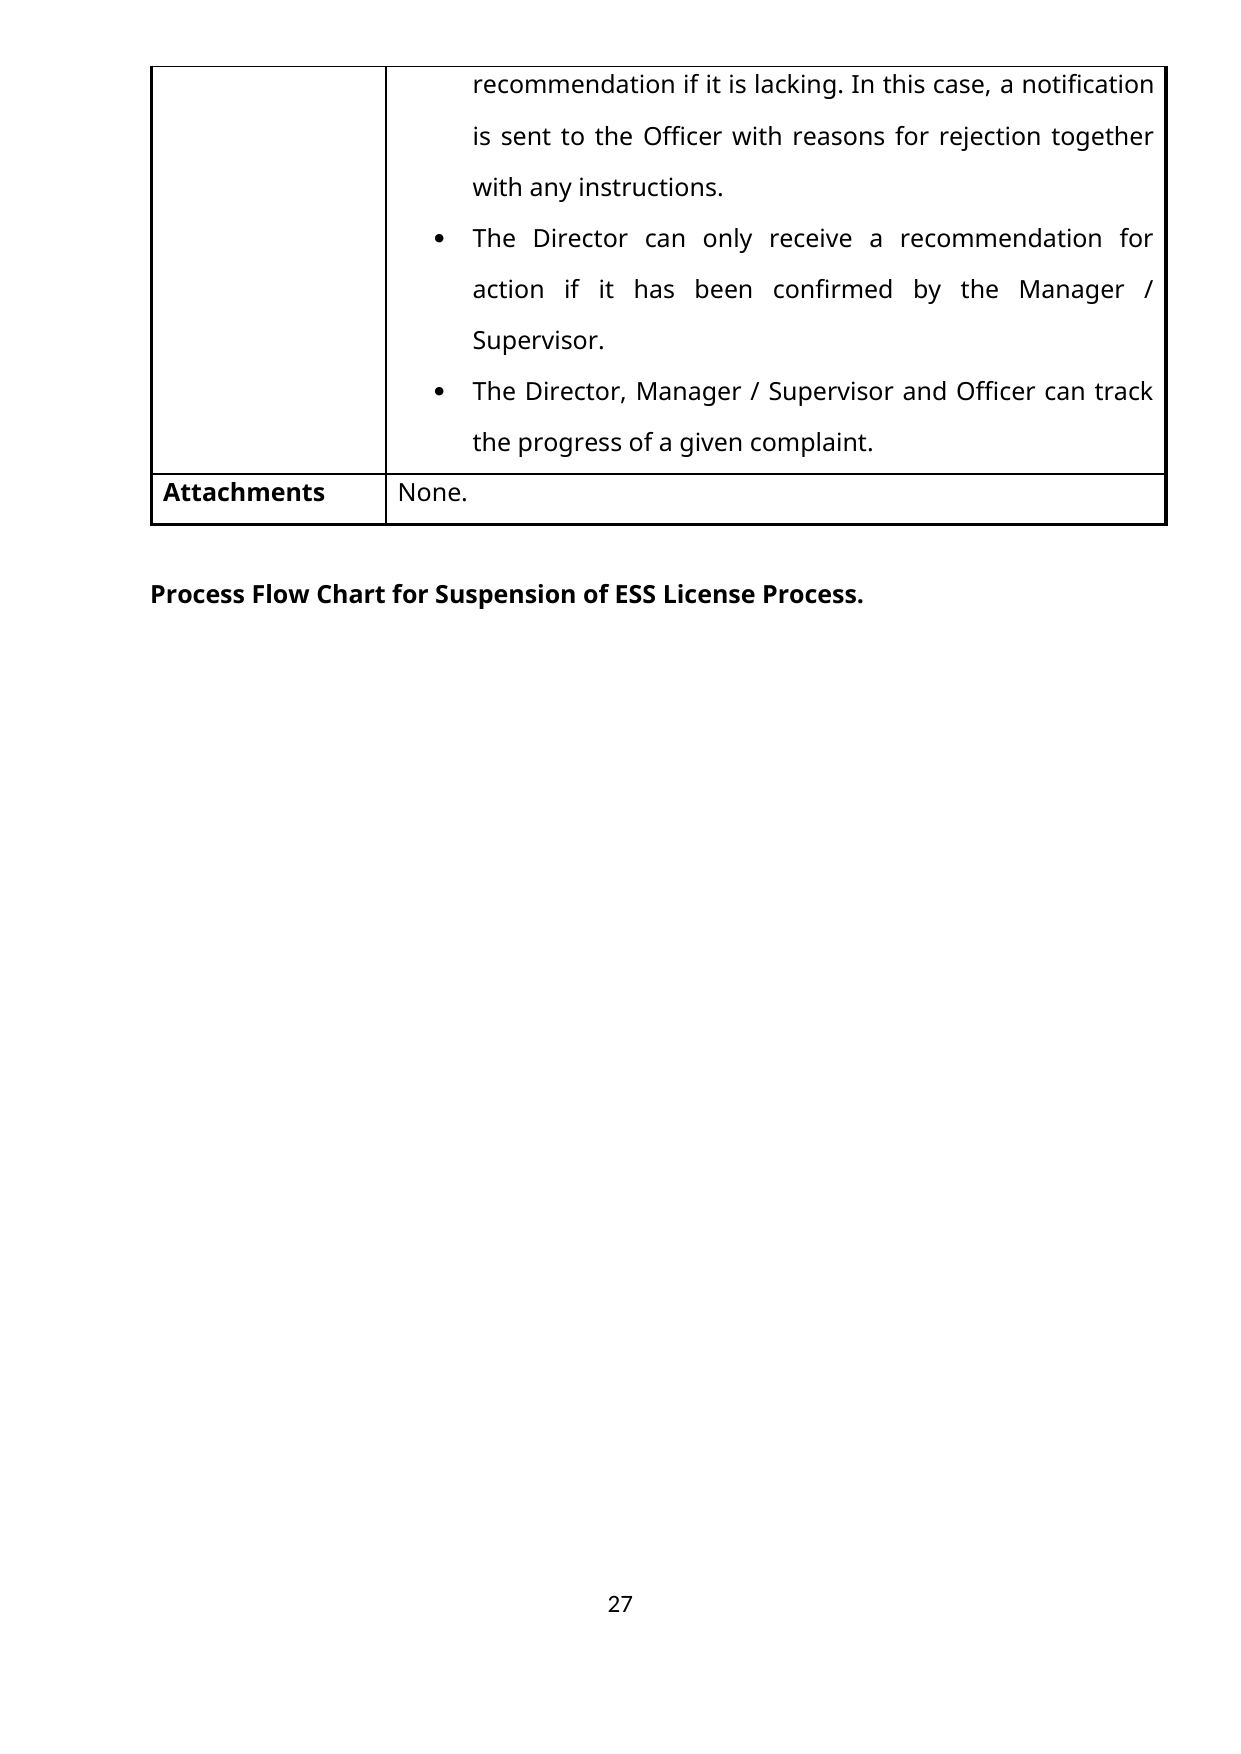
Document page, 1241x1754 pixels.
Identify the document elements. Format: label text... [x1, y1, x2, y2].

table_cell Attachments [153, 475, 385, 523]
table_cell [387, 67, 1164, 473]
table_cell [153, 67, 385, 473]
table_cell None. [387, 475, 1164, 523]
text Process Flow Chart for Suspension of ESS License Process. [150, 577, 1090, 611]
